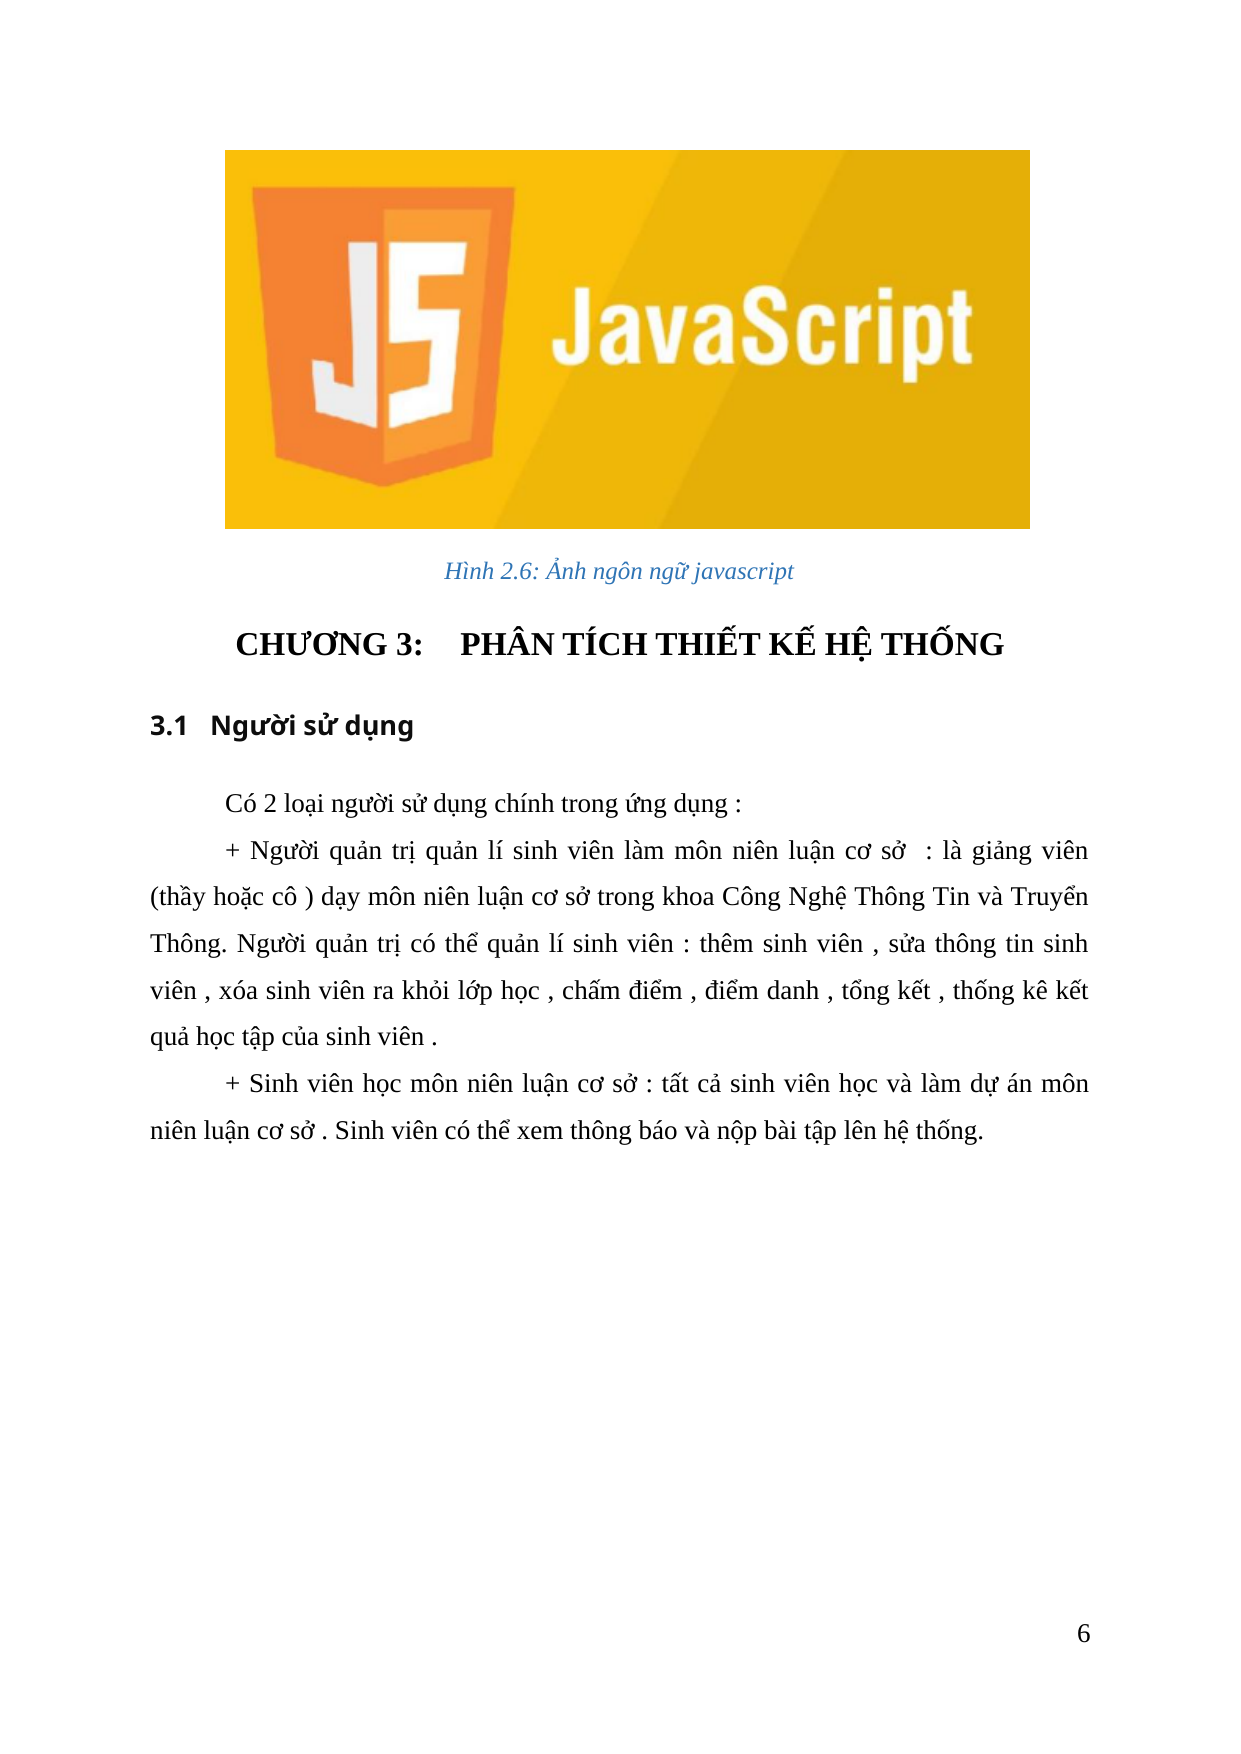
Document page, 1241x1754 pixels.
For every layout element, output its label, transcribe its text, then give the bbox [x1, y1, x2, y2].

text + Sinh viên học môn niên luận cơ sở : tất cả sinh viên học và làm dự án môn niên luận cơ sở . Sinh viên có thể xem thông báo và nộp bài tập lên hệ thống. [150, 1067, 1090, 1145]
text Hình 2.6: Ảnh ngôn ngữ javascript [150, 556, 1090, 585]
subtitle PHÂN TÍCH THIẾT KẾ HỆ THỐNG [150, 624, 1090, 663]
picture [225, 150, 1030, 529]
text + Người quản trị quản lí sinh viên làm môn niên luận cơ sở : là giảng viên (thầy hoặc cô ) dạy môn niên luận cơ sở trong khoa Công Nghệ Thông Tin và Truyển Thông. Người quản trị có thể quản lí sinh viên : thêm sinh viên , sửa thông tin sinh viên , xóa sinh viên ra khỏi lớp học , chấm điểm , điểm danh , tổng kết , thống kê kết quả học tập của sinh viên . [150, 834, 1090, 1052]
text Có 2 loại người sử dụng chính trong ứng dụng : [150, 787, 1090, 818]
subtitle Người sử dụng [150, 707, 1090, 744]
